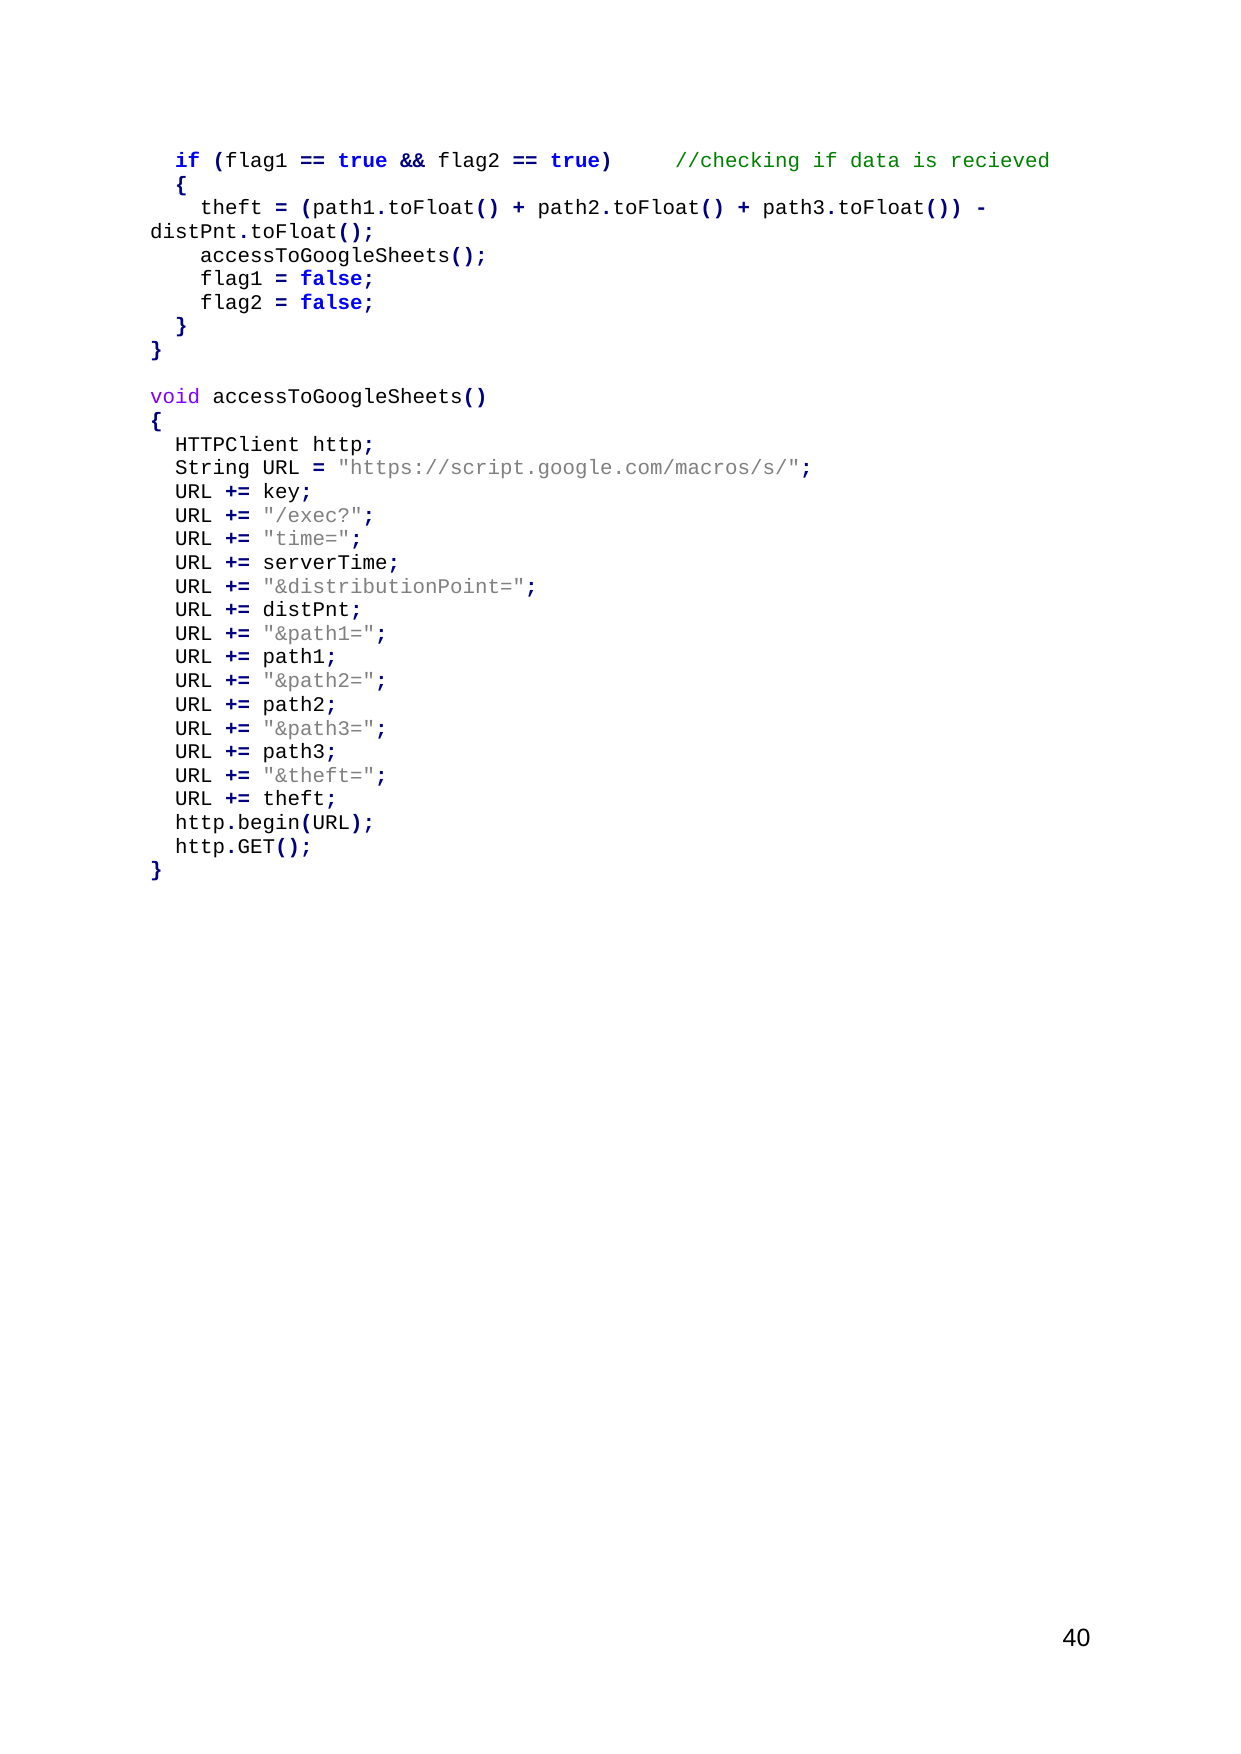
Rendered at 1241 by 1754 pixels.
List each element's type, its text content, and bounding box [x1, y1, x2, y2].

text theft = (path1.toFloat() + path2.toFloat() + path3.toFloat()) - distPnt.toFloat(); [150, 197, 1090, 244]
text accessToGoogleSheets(); [150, 244, 1090, 268]
text String URL = "https://script.google.com/macros/s/"; [150, 457, 1090, 481]
text URL += "time="; [150, 528, 1090, 552]
text { [150, 174, 1090, 197]
text URL += "&theft="; [150, 765, 1090, 788]
text } [150, 316, 1090, 339]
text URL += theft; [150, 788, 1090, 812]
text URL += "/exec?"; [150, 505, 1090, 528]
text URL += path1; [150, 647, 1090, 670]
text URL += "&path2="; [150, 670, 1090, 694]
text URL += "&path3="; [150, 717, 1090, 741]
text if (flag1 == true && flag2 == true) //checking if data is recieved [150, 150, 1090, 174]
text URL += serverTime; [150, 552, 1090, 576]
text URL += distPnt; [150, 599, 1090, 623]
text flag2 = false; [150, 292, 1090, 316]
text void accessToGoogleSheets() [150, 386, 1090, 410]
text flag1 = false; [150, 268, 1090, 292]
text URL += path2; [150, 694, 1090, 717]
text { [150, 410, 1090, 434]
text URL += key; [150, 481, 1090, 505]
text URL += "&path1="; [150, 623, 1090, 647]
text URL += path3; [150, 741, 1090, 765]
text http.GET(); [150, 836, 1090, 859]
text http.begin(URL); [150, 812, 1090, 836]
text URL += "&distributionPoint="; [150, 576, 1090, 599]
text HTTPClient http; [150, 434, 1090, 457]
text } [150, 339, 1090, 363]
text } [150, 859, 1090, 883]
